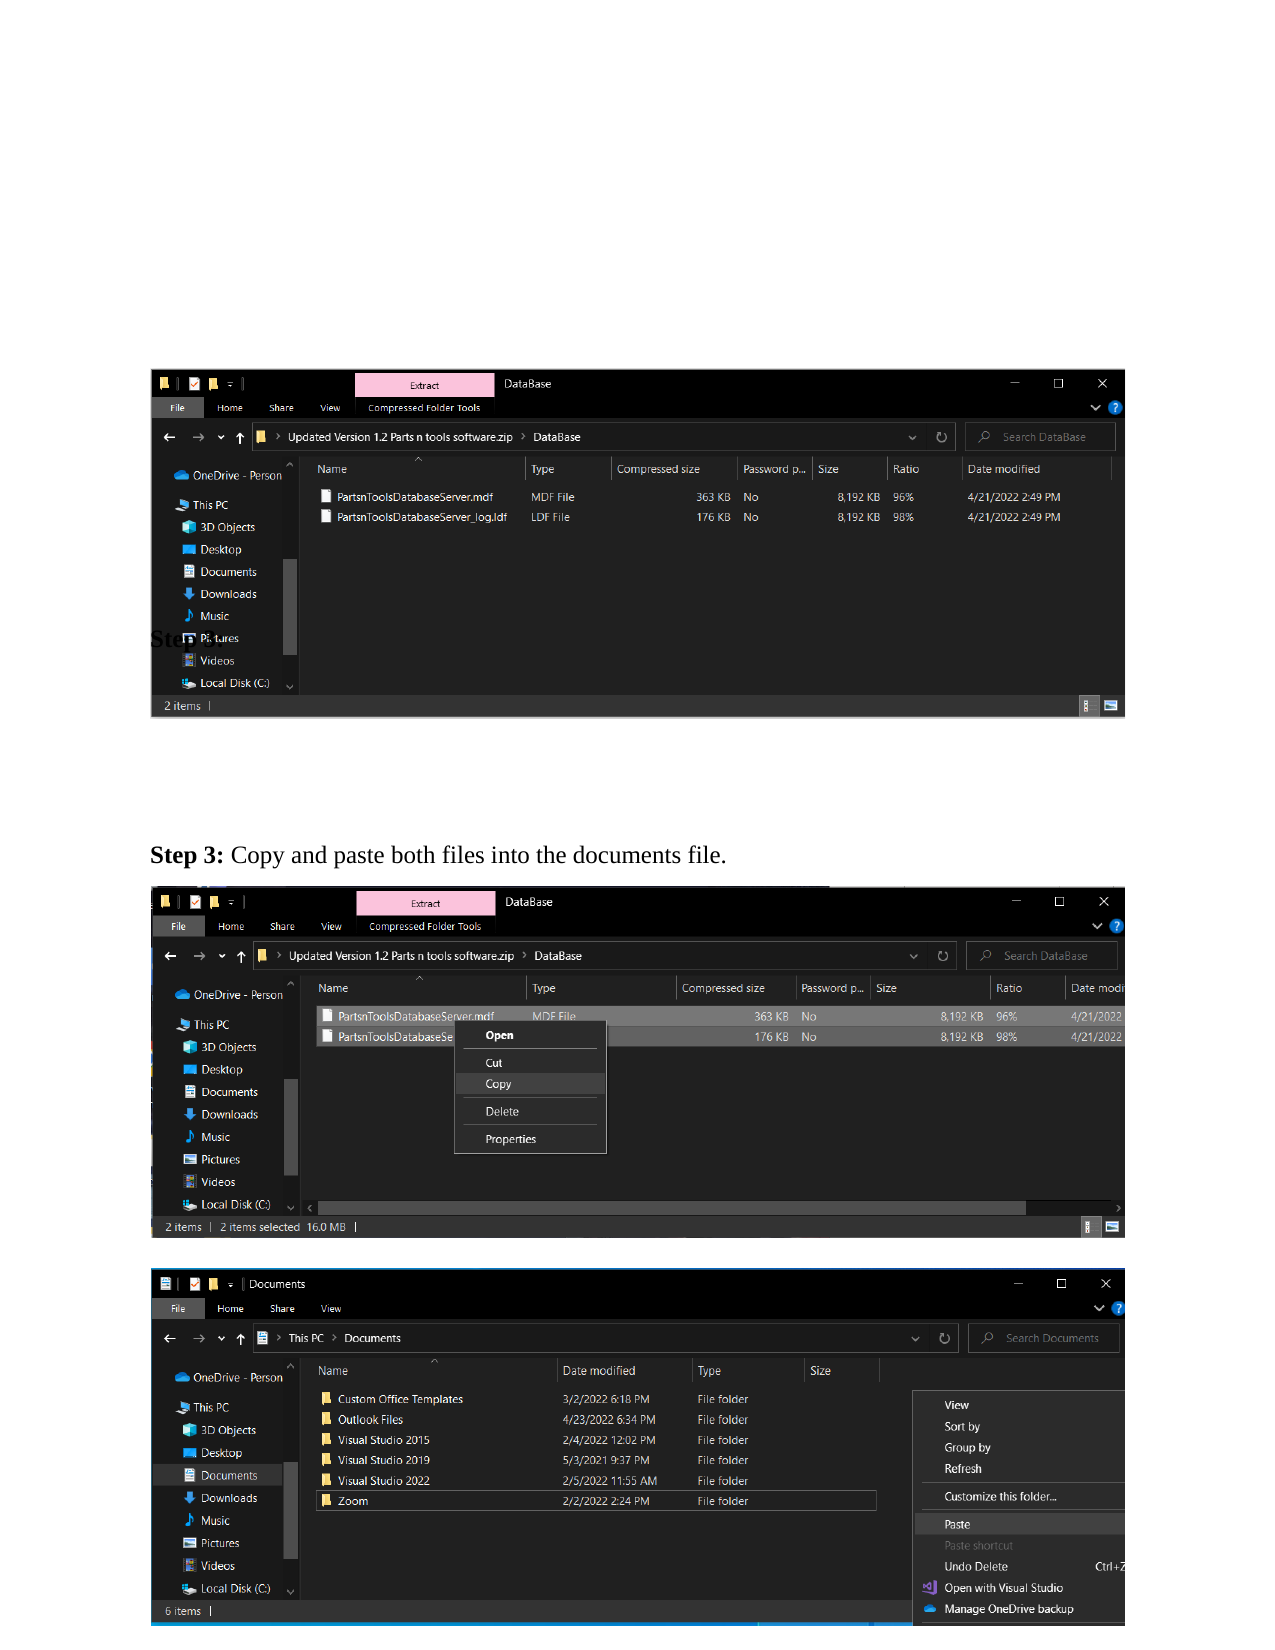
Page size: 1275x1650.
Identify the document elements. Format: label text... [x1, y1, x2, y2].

text Step 3: Copy and paste both files into the documents file. [150, 840, 1125, 869]
picture [150, 368, 1125, 624]
picture [150, 653, 1125, 719]
picture [151, 886, 1125, 1238]
text Step 3: [150, 624, 1125, 653]
picture [151, 1268, 1125, 1626]
